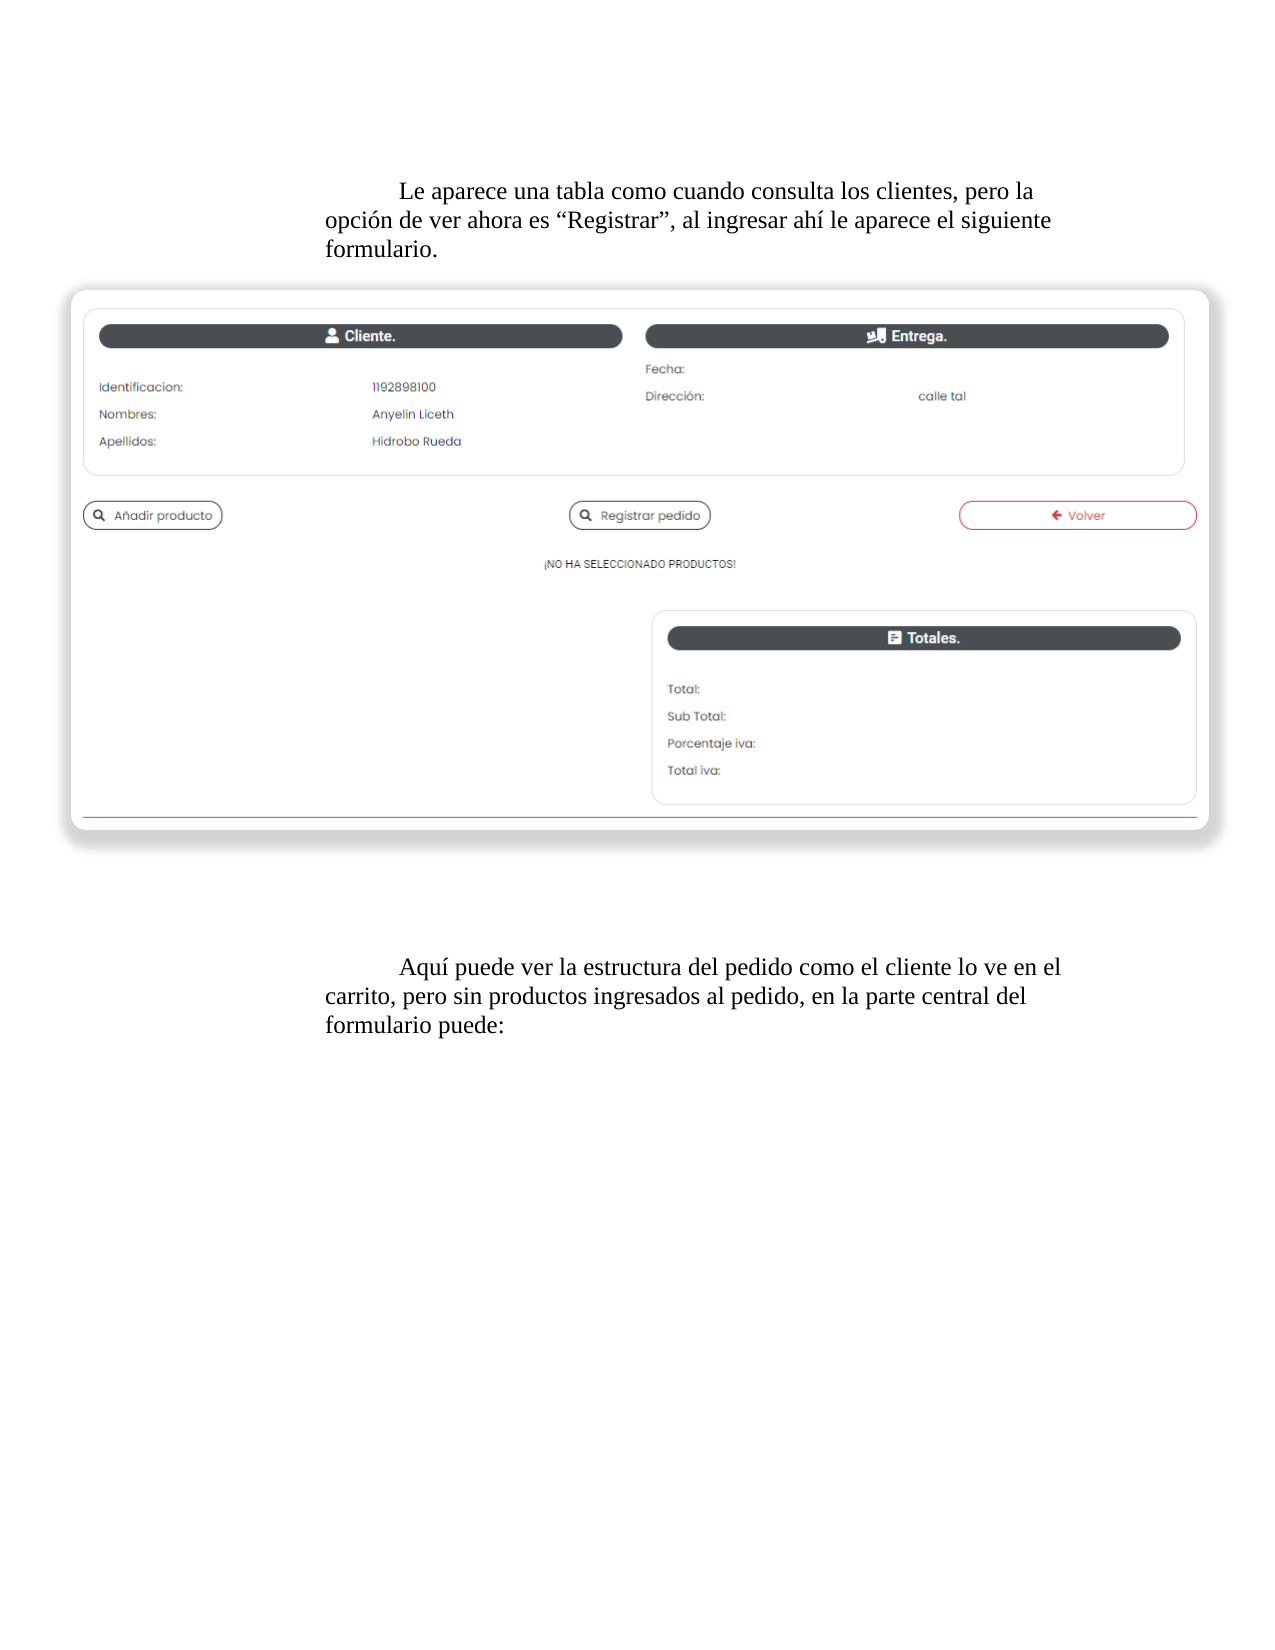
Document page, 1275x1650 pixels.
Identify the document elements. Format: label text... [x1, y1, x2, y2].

text Le aparece una tabla como cuando consulta los clientes, pero la opción de ver ahora es “Registrar”, al ingresar ahí le aparece el siguiente formulario. [325, 176, 1098, 263]
text Aquí puede ver la estructura del pedido como el cliente lo ve en el carrito, pero sin productos ingresados al pedido, en la parte central del formulario puede: [325, 952, 1098, 1038]
picture [43, 276, 1236, 866]
